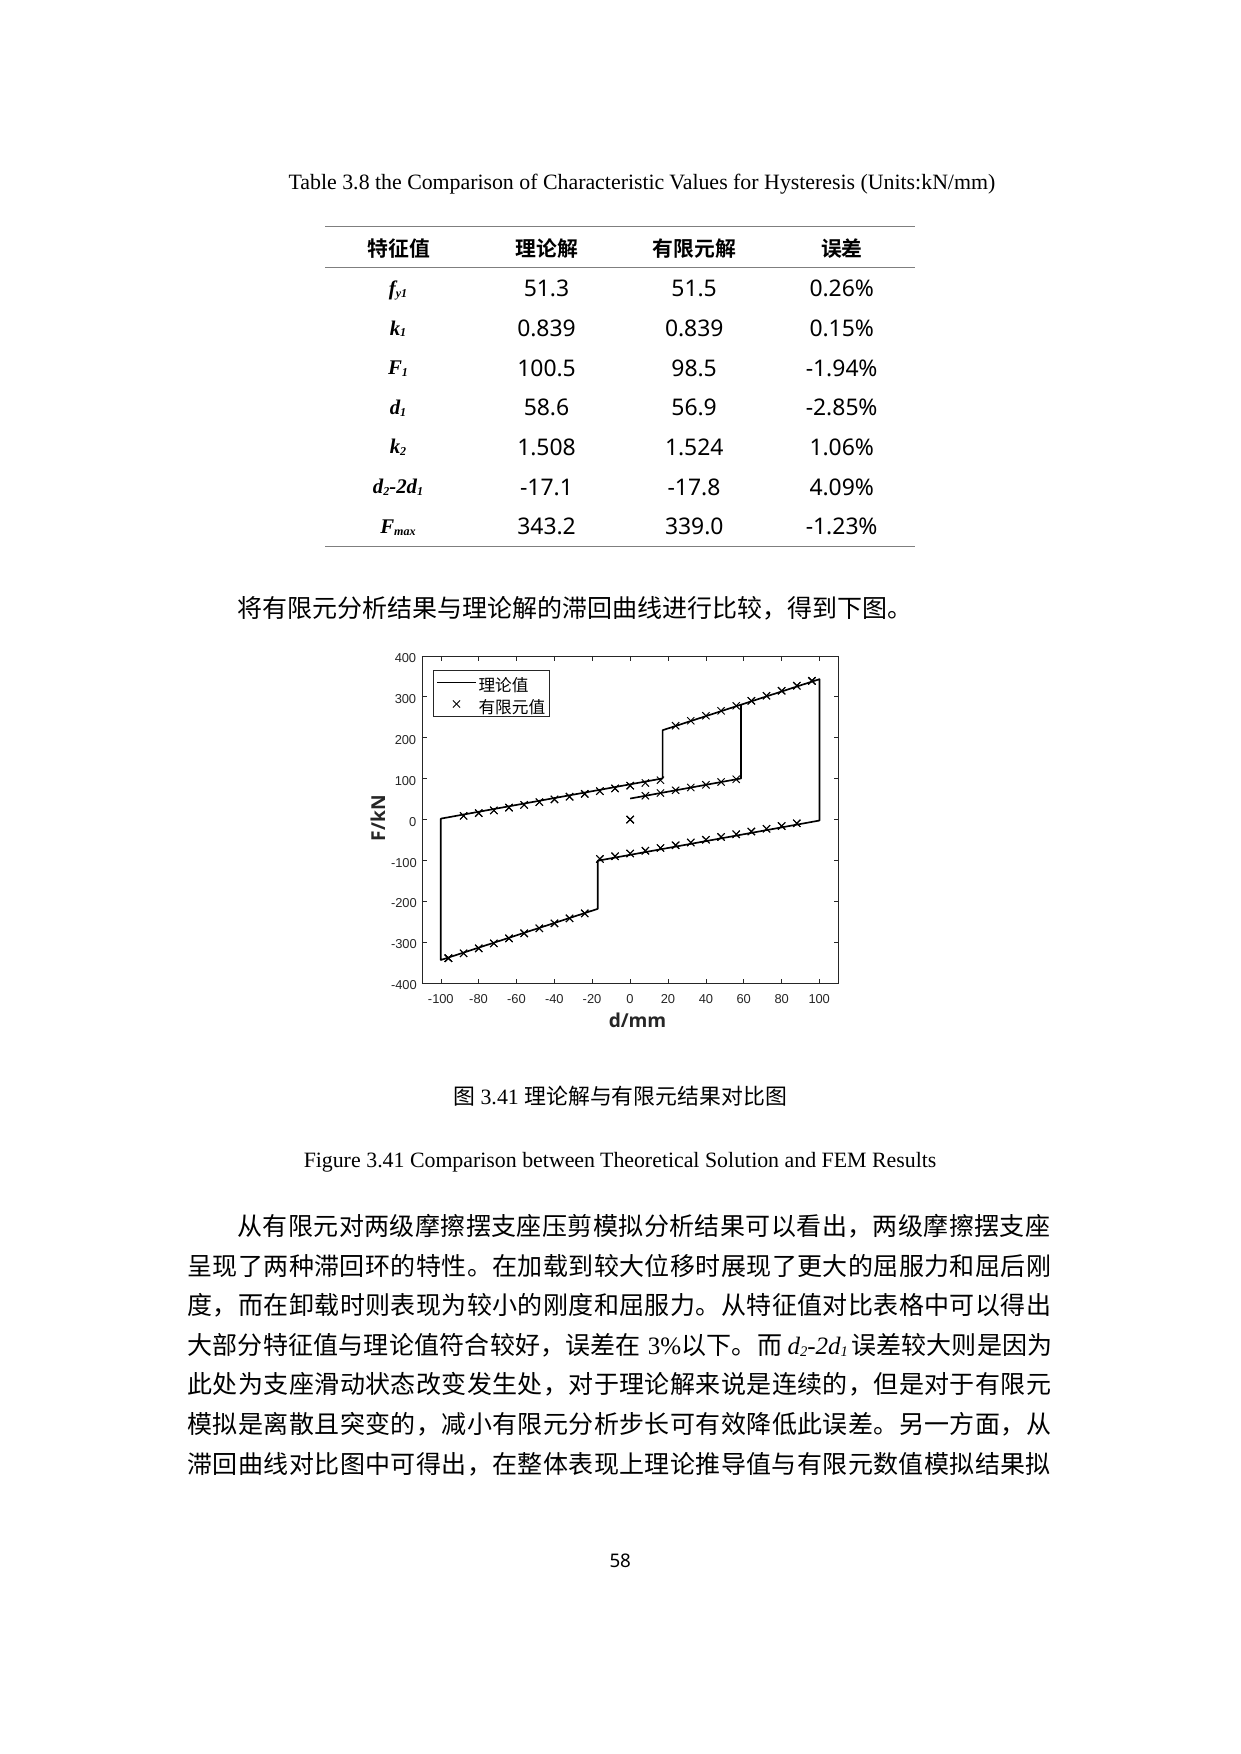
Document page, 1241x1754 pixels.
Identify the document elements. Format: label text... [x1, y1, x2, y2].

table_cell d1 [325, 387, 472, 427]
table_header 有限元解 [620, 227, 768, 267]
table_cell 1.508 [473, 427, 620, 466]
table_cell 0.15% [768, 308, 915, 347]
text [187, 1204, 1053, 1482]
table_header 特征值 [325, 227, 472, 267]
table_cell 4.09% [768, 466, 915, 506]
table_cell 56.9 [620, 387, 768, 427]
table_header 理论解 [473, 227, 620, 267]
table_cell fy1 [325, 268, 472, 308]
table_cell k1 [325, 308, 472, 347]
table_cell 0.26% [768, 268, 915, 308]
table_cell 339.0 [620, 506, 768, 546]
table_cell d2-2d1 [325, 466, 472, 506]
table_cell 98.5 [620, 347, 768, 387]
table_cell 58.6 [473, 387, 620, 427]
table_cell 0.839 [473, 308, 620, 347]
table_cell -17.8 [620, 466, 768, 506]
table_cell 0.839 [620, 308, 768, 347]
table_cell 1.524 [620, 427, 768, 466]
table_header 误差 [768, 227, 915, 267]
table_cell 1.06% [768, 427, 915, 466]
table_cell 343.2 [473, 506, 620, 546]
table_cell 51.3 [473, 268, 620, 308]
table_cell -2.85% [768, 387, 915, 427]
table_cell F1 [325, 347, 472, 387]
text 将有限元分析结果与理论解的滞回曲线进行比较，得到下图。 [187, 586, 1053, 626]
table_cell -1.23% [768, 506, 915, 546]
table_cell -1.94% [768, 347, 915, 387]
table_cell Fmax [325, 506, 472, 546]
table_cell -17.1 [473, 466, 620, 506]
table_cell k2 [325, 427, 472, 466]
table_cell 51.5 [620, 268, 768, 308]
table_cell 100.5 [473, 347, 620, 387]
